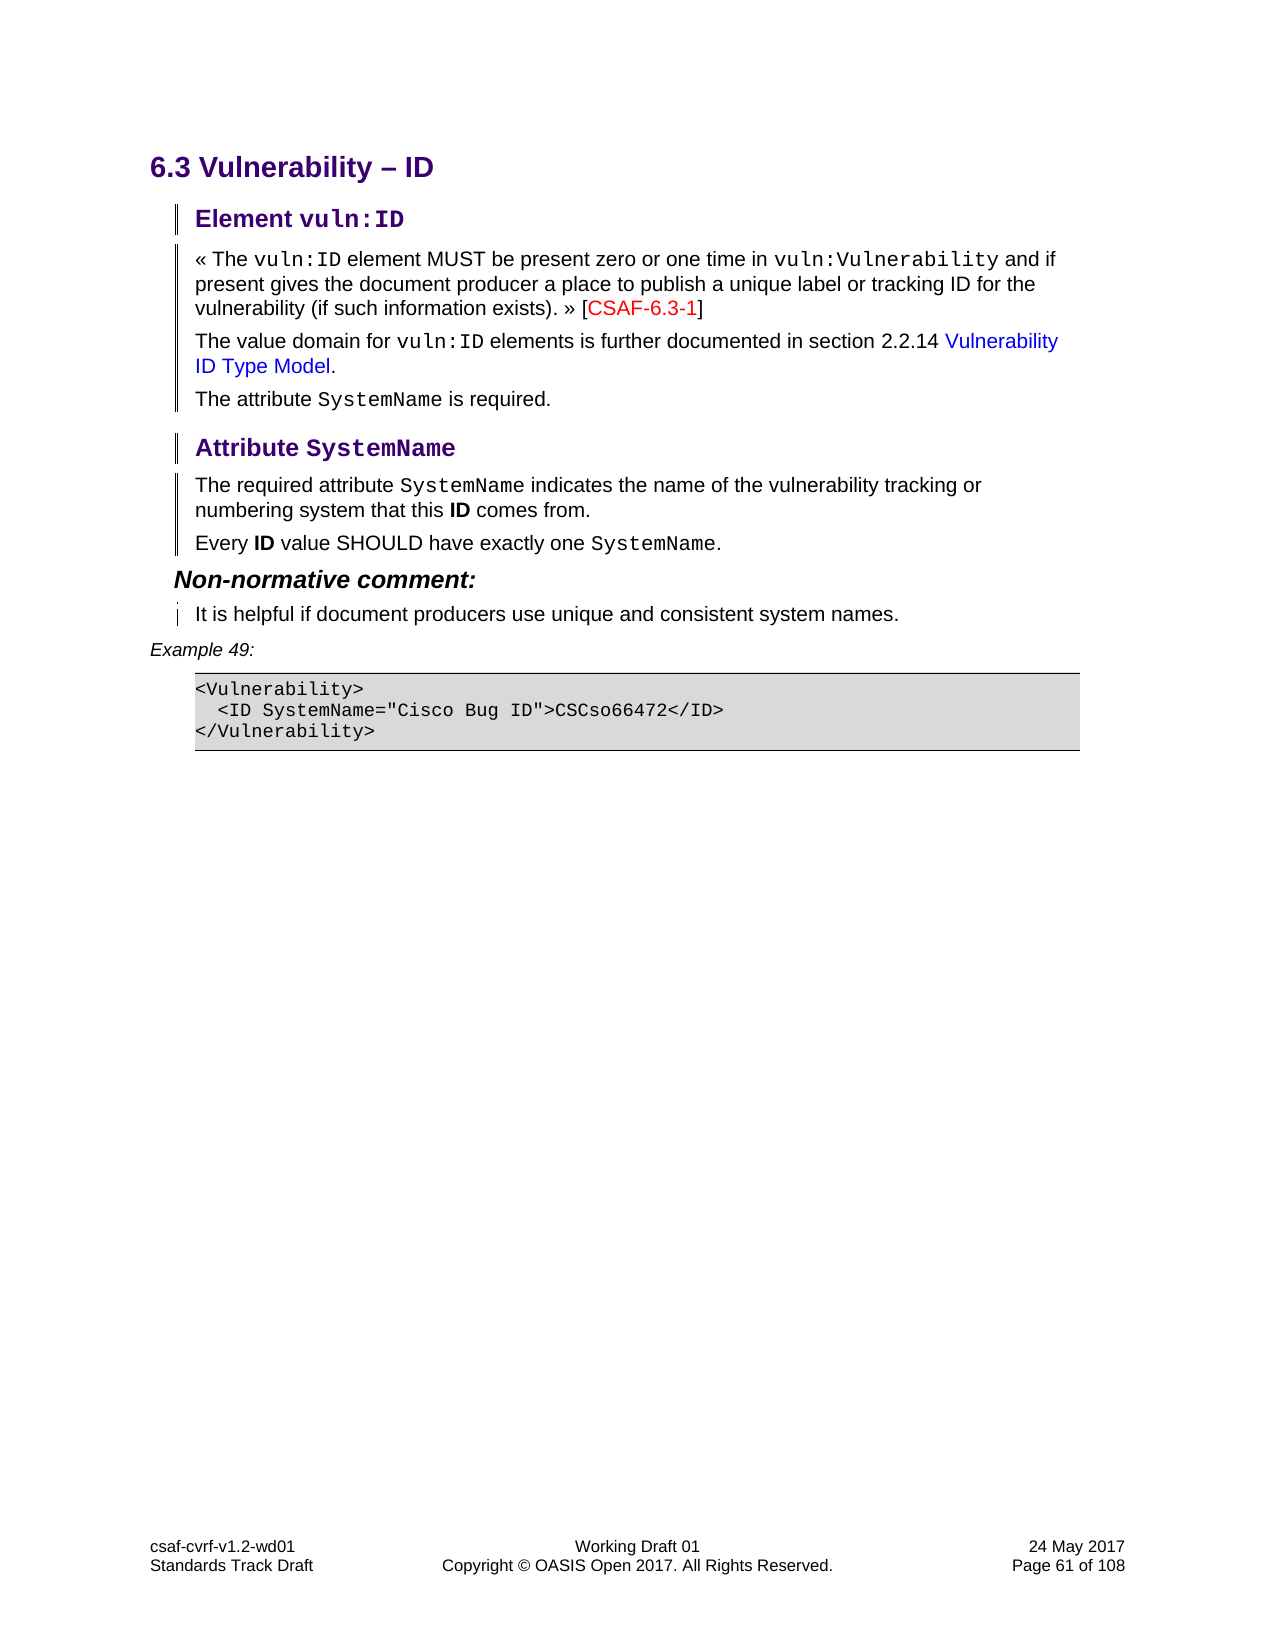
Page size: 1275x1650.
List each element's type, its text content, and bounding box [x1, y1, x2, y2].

text It is helpful if document producers use unique and consistent system names. [177, 602, 1080, 626]
subtitle Element vuln:ID [178, 204, 1125, 235]
subtitle Non-normative comment: [174, 565, 1125, 593]
subtitle Vulnerability – ID [150, 150, 1125, 183]
text Example 49: [150, 638, 1125, 660]
text The attribute SystemName is required. [178, 387, 1080, 412]
subtitle Attribute SystemName [178, 433, 1125, 464]
text The value domain for vuln:ID elements is further documented in section 2.2.14 Vulnerability ID Type Model. [178, 328, 1080, 378]
text The required attribute SystemName indicates the name of the vulnerability tracking or numbering system that this ID comes from. [175, 472, 1080, 522]
text Every ID value SHOULD have exactly one SystemName. [178, 531, 1080, 556]
text « The vuln:ID element MUST be present zero or one time in vuln:Vulnerability and if present gives the document producer a place to publish a unique label or tracking ID for the vulnerability (if such information exists). » [CSAF-6.3-1] [178, 244, 1080, 320]
text <Vulnerability> <ID SystemName="Cisco Bug ID">CSCso66472</ID> </Vulnerability> [195, 674, 1080, 750]
